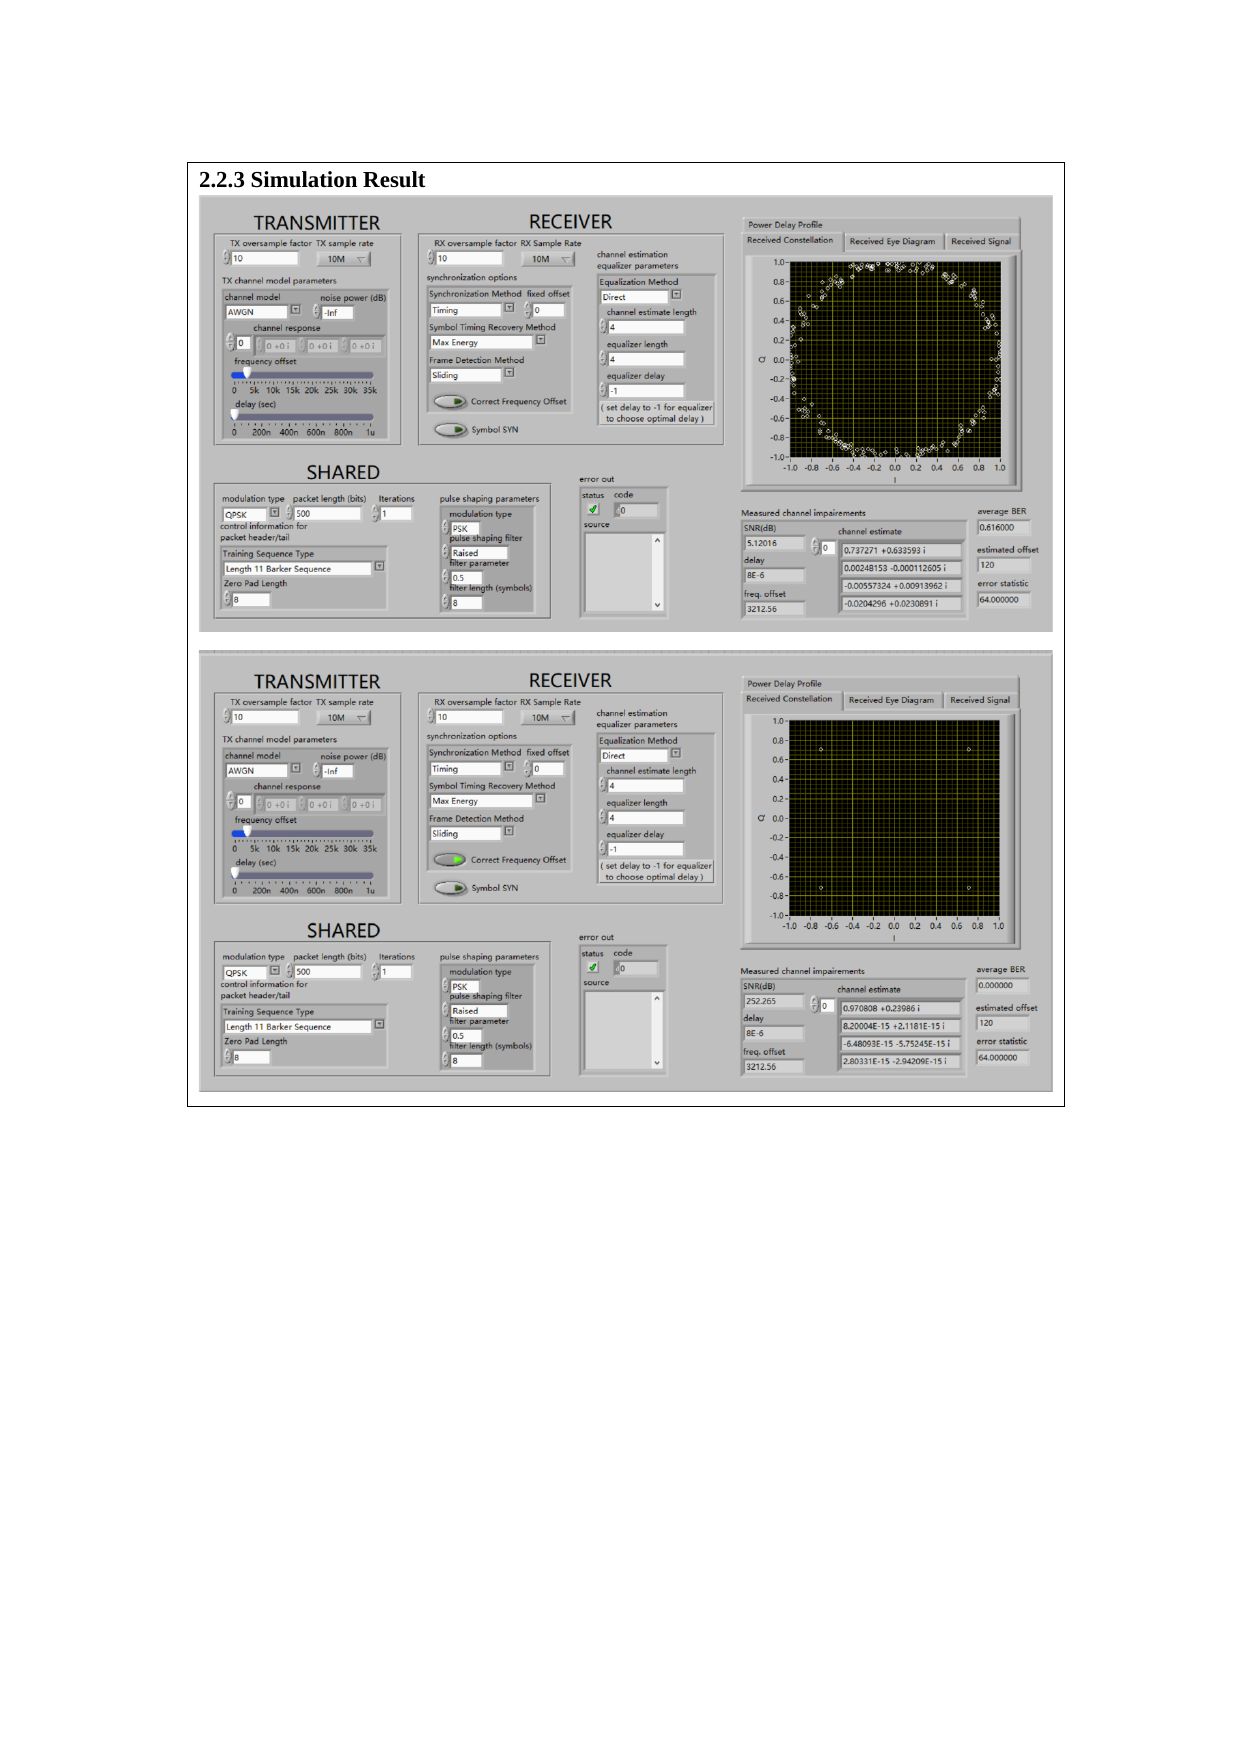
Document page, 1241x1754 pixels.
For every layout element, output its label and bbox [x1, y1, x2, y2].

picture [198, 650, 1053, 1092]
picture [198, 195, 1053, 632]
table_cell [188, 163, 1064, 1106]
